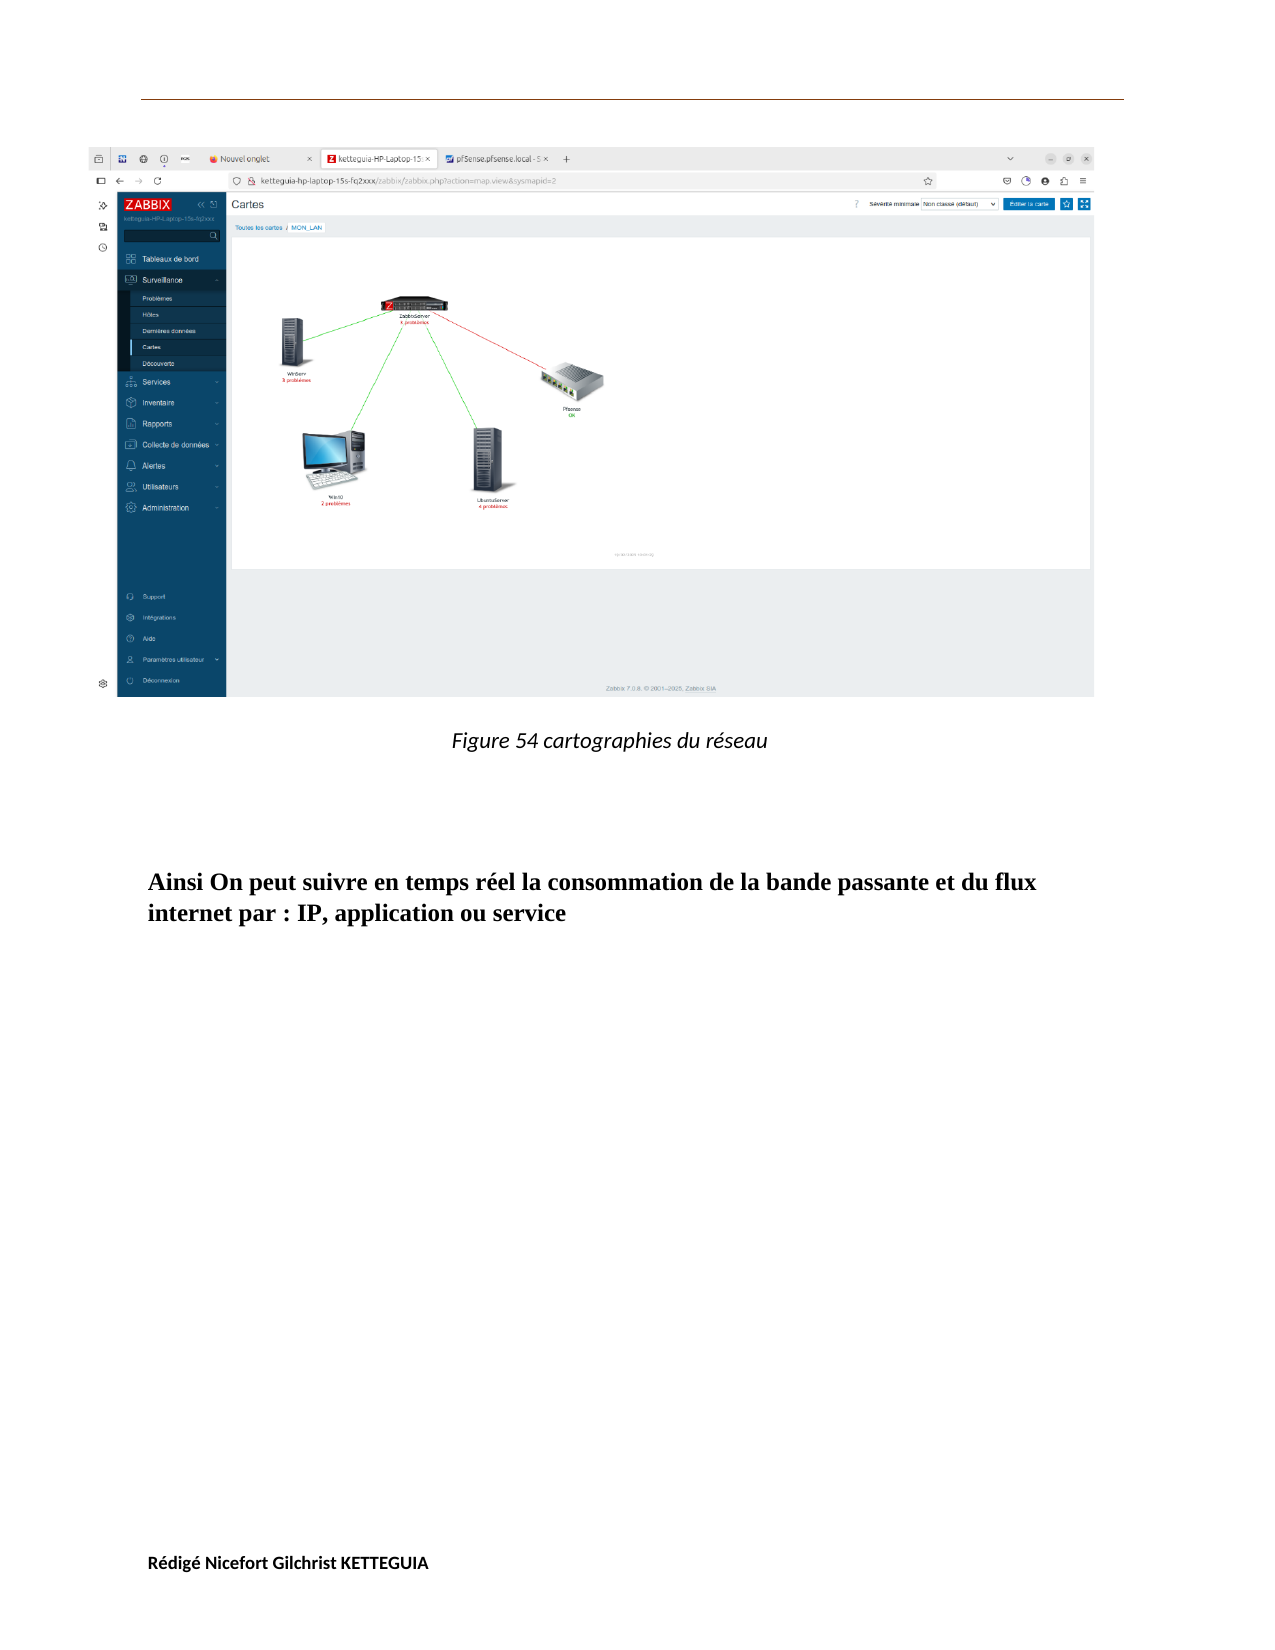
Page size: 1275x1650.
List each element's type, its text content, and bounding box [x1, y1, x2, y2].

text Figure 54 cartographies du réseau [452, 726, 1127, 754]
picture [88, 147, 1095, 697]
text Ainsi On peut suivre en temps réel la consommation de la bande passante et du flux internet par : IP, application ou service [148, 867, 1127, 927]
